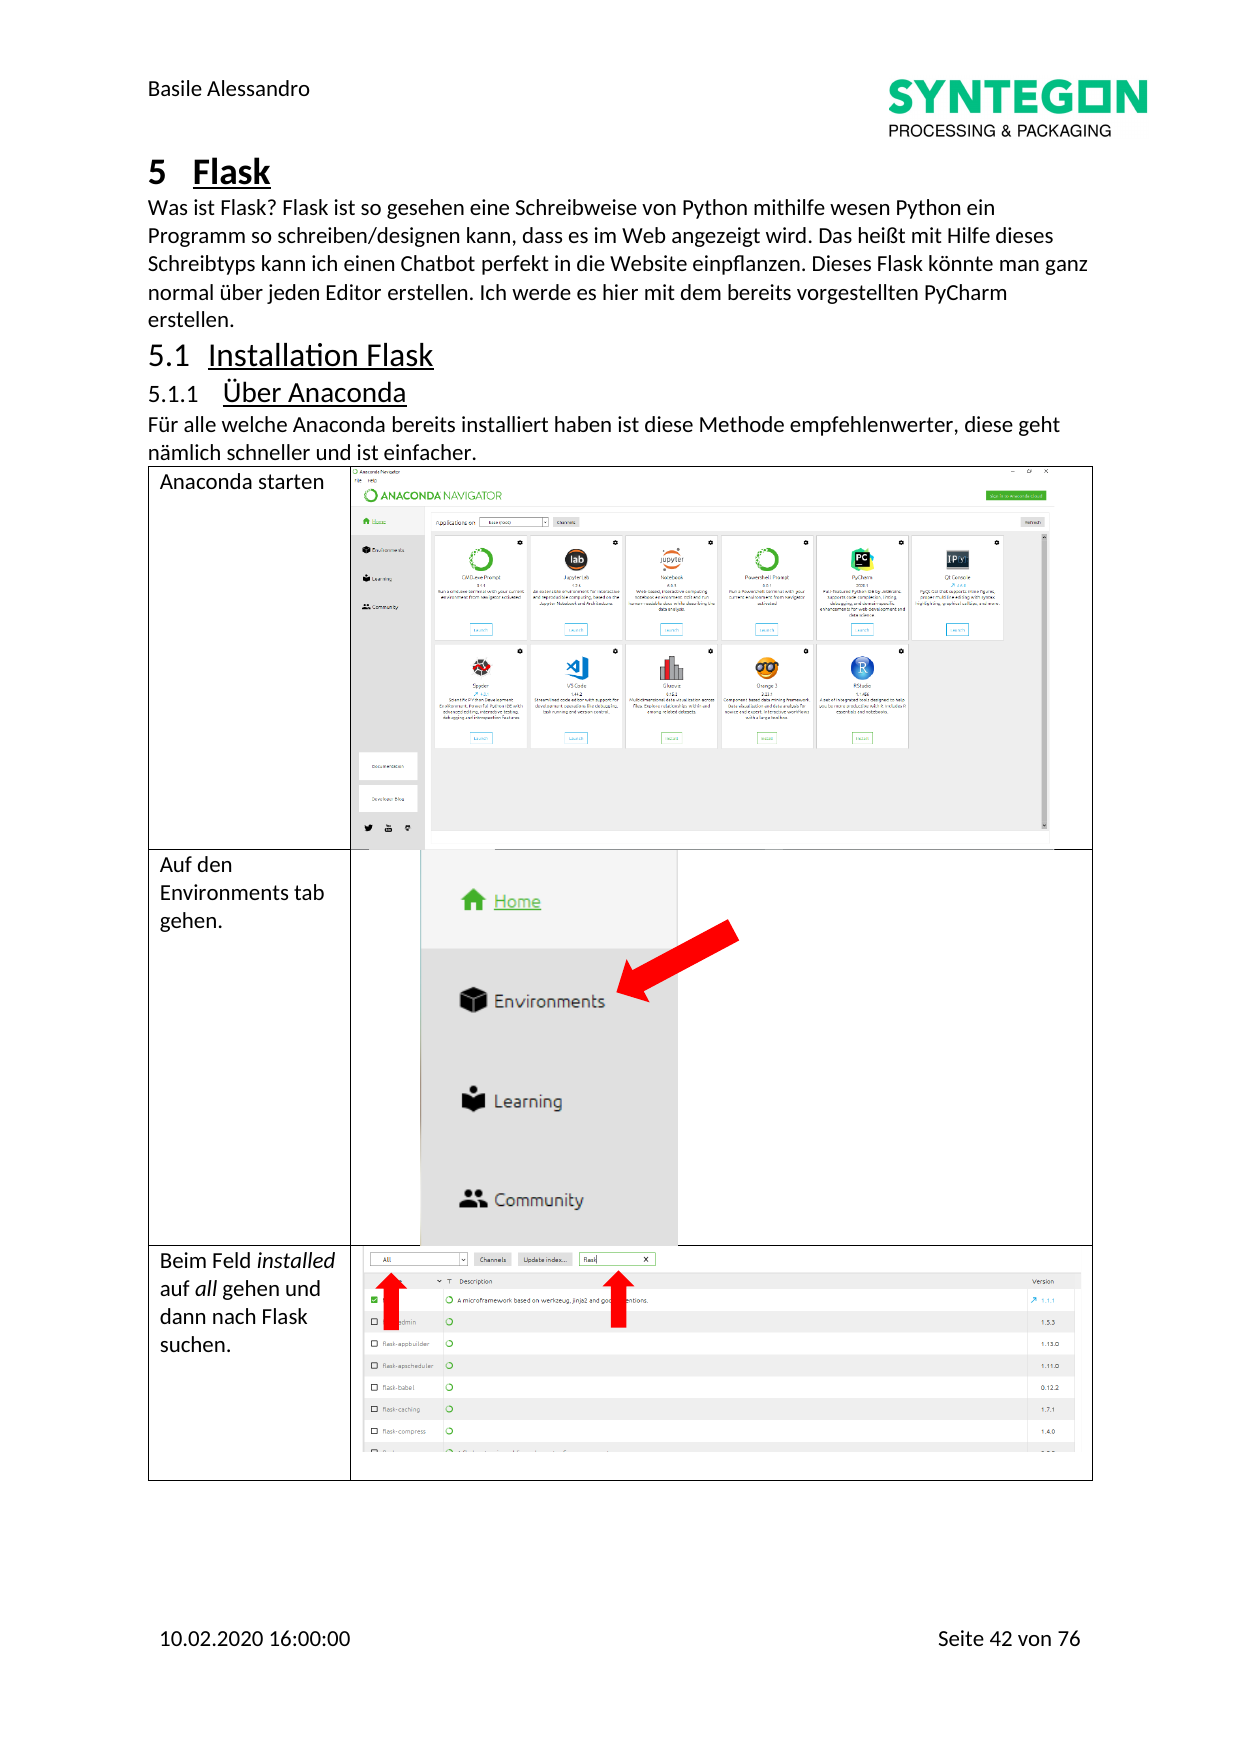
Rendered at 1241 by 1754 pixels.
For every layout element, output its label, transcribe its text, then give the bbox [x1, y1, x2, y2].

table_header [1055, 467, 1092, 849]
text Flask [148, 148, 1092, 193]
table_cell Auf den Environments tab gehen. [149, 850, 350, 1245]
text Was ist Flask? Flask ist so gesehen eine Schreibweise von Python mithilfe wesen Python ein Programm so schreiben/designen kann, dass es im Web angezeigt wird. Das heißt mit Hilfe dieses Schreibtyps kann ich einen Chatbot perfekt in die Website einpflanzen. Dieses Flask könnte man ganz normal über jeden Editor erstellen. Ich werde es hier mit dem bereits vorgestellten PyCharm erstellen. [148, 193, 1092, 334]
table_header Anaconda starten [149, 467, 350, 849]
text Installation Flask [148, 334, 1092, 374]
table_cell [351, 1246, 1092, 1480]
picture [351, 467, 1082, 1452]
text Für alle welche Anaconda bereits installiert haben ist diese Methode empfehlenwerter, diese geht nämlich schneller und ist einfacher. [148, 410, 1092, 466]
picture [889, 75, 1149, 139]
text Über Anaconda [148, 374, 1092, 410]
table_cell [678, 850, 1092, 1245]
table_cell [351, 850, 420, 1245]
table_cell Beim Feld installed auf all gehen und dann nach Flask suchen. [149, 1246, 350, 1480]
